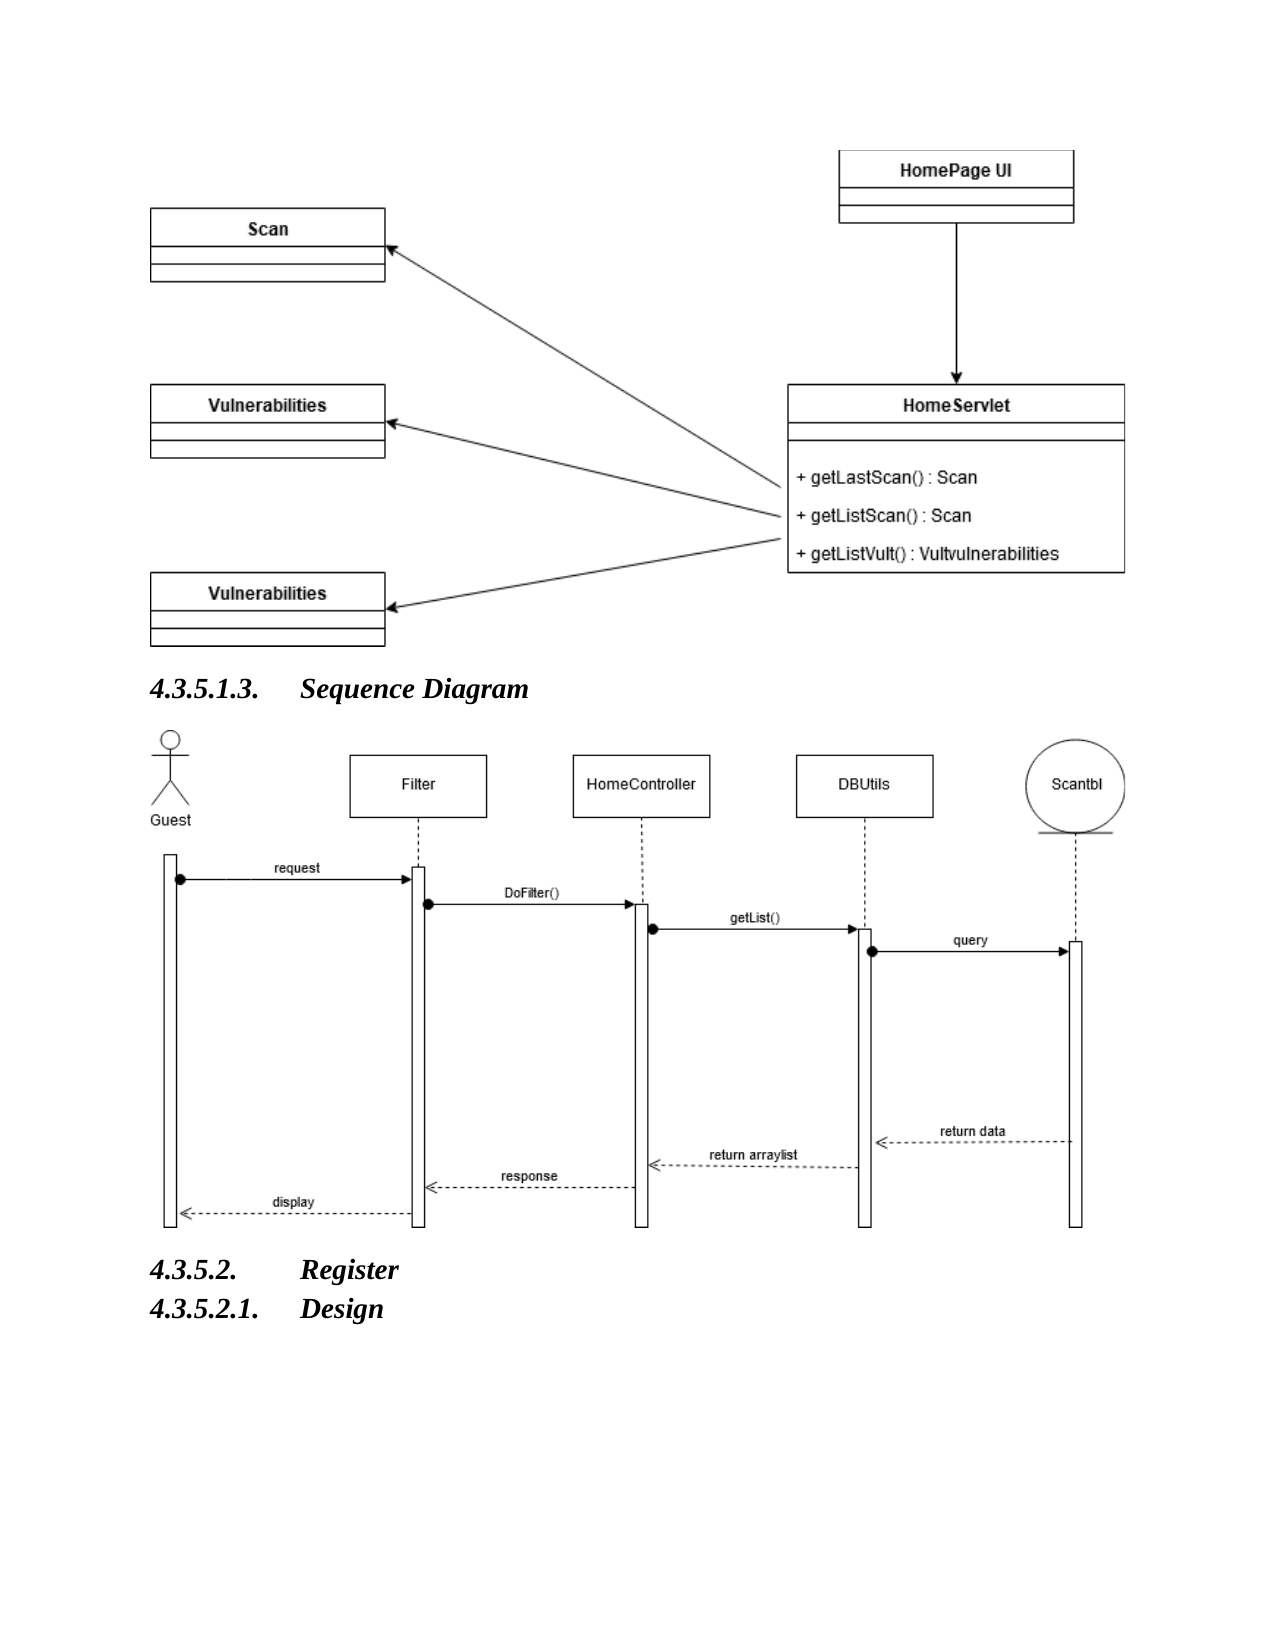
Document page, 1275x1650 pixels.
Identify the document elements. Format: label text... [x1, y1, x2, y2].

picture [150, 150, 1125, 647]
list Design [150, 1291, 1125, 1324]
picture [150, 730, 1125, 1228]
list Register [150, 1252, 1125, 1286]
list Sequence Diagram [150, 671, 1125, 705]
